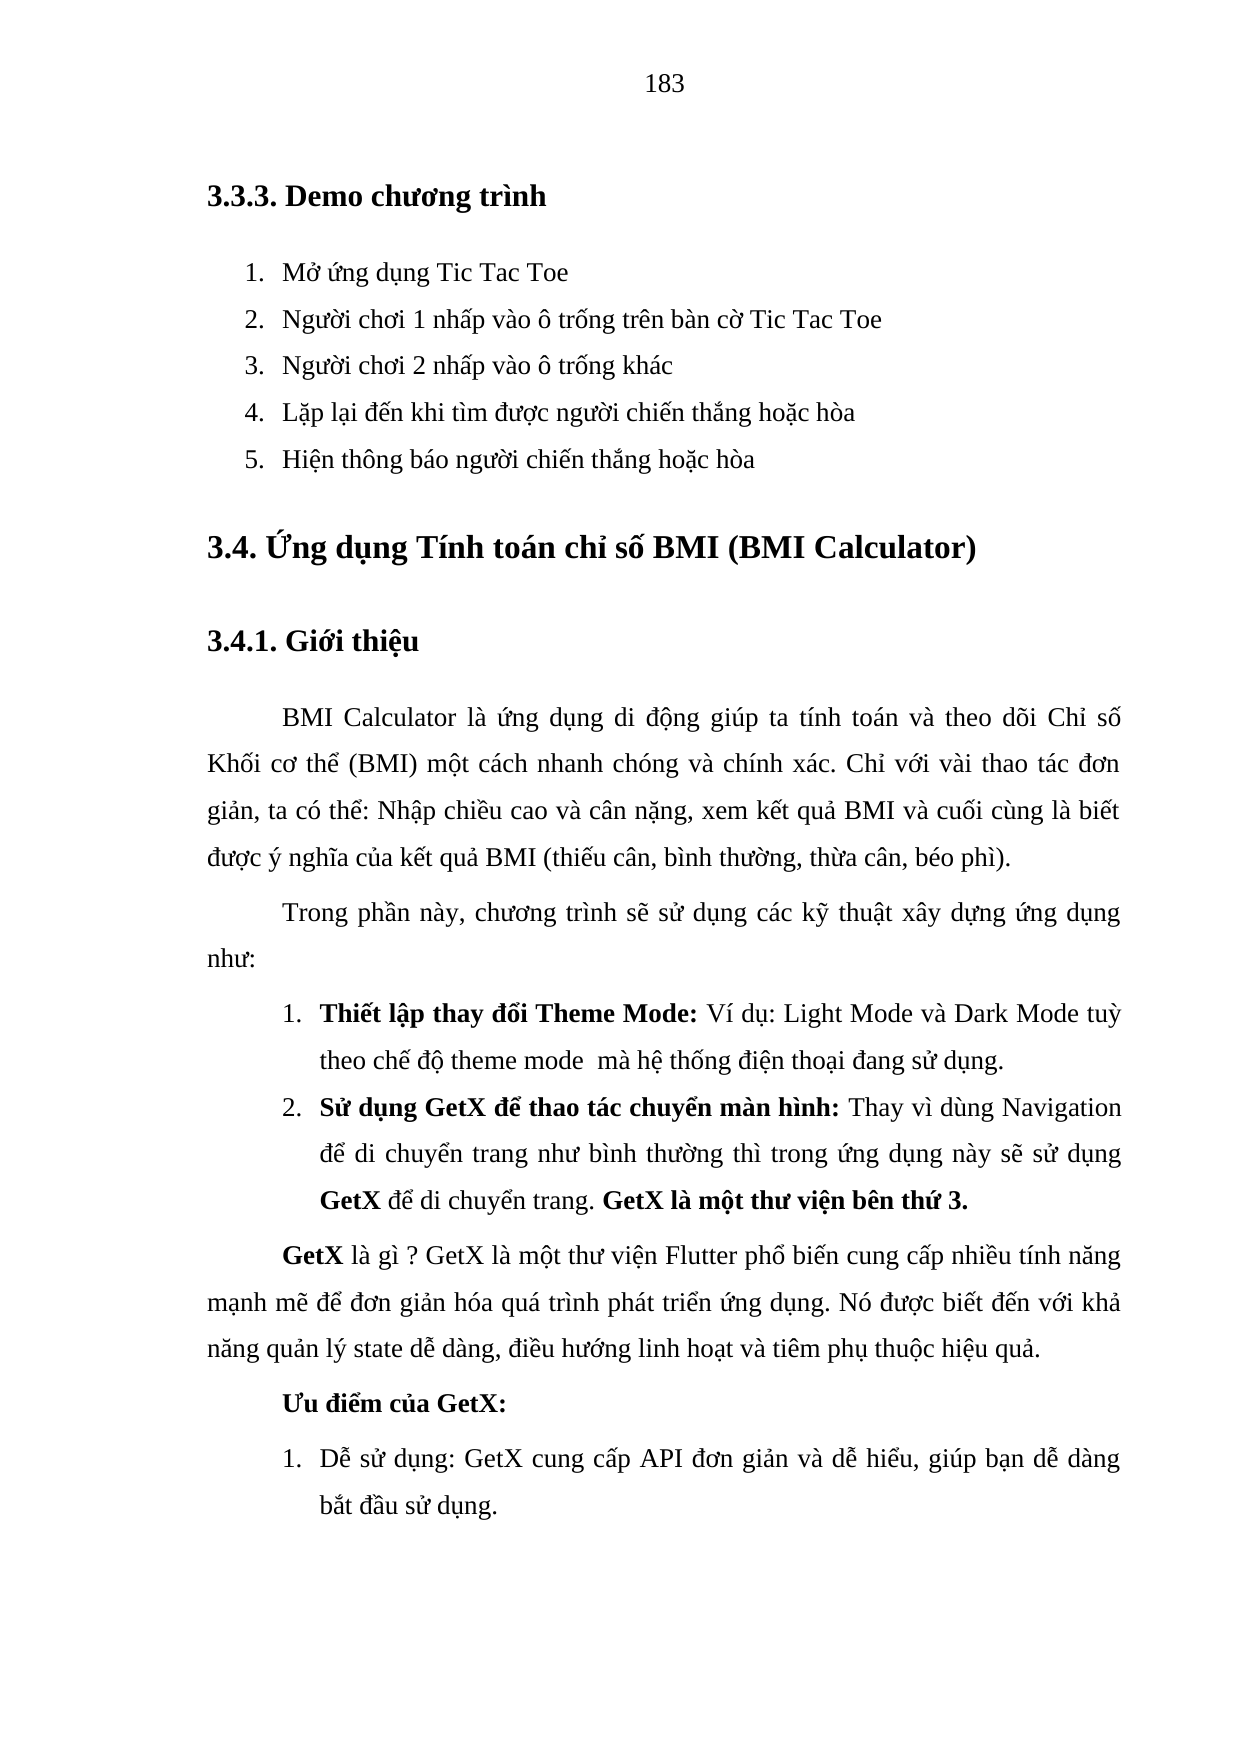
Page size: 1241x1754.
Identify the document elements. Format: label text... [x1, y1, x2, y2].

list Thiết lập thay đổi Theme Mode: Ví dụ: Light Mode và Dark Mode tuỳ theo chế độ theme mode mà hệ thống điện thoại đang sử dụng. [282, 997, 1122, 1075]
list Mở ứng dụng Tic Tac Toe [244, 256, 1122, 287]
list Dễ sử dụng: GetX cung cấp API đơn giản và dễ hiểu, giúp bạn dễ dàng bắt đầu sử dụng. [282, 1442, 1122, 1520]
list Sử dụng GetX để thao tác chuyển màn hình: Thay vì dùng Navigation để di chuyển trang như bình thường thì trong ứng dụng này sẽ sử dụng GetX để di chuyển trang. GetX là một thư viện bên thứ 3. [282, 1091, 1122, 1215]
text BMI Calculator là ứng dụng di động giúp ta tính toán và theo dõi Chỉ số Khối cơ thể (BMI) một cách nhanh chóng và chính xác. Chỉ với vài thao tác đơn giản, ta có thể: Nhập chiều cao và cân nặng, xem kết quả BMI và cuối cùng là biết được ý nghĩa của kết quả BMI (thiếu cân, bình thường, thừa cân, béo phì). [207, 701, 1122, 872]
text Ưu điểm của GetX: [207, 1387, 1122, 1418]
list Hiện thông báo người chiến thắng hoặc hòa [244, 443, 1122, 474]
list Người chơi 1 nhấp vào ô trống trên bàn cờ Tic Tac Toe [244, 303, 1122, 334]
list Người chơi 2 nhấp vào ô trống khác [244, 349, 1122, 381]
text GetX là gì ? GetX là một thư viện Flutter phổ biến cung cấp nhiều tính năng mạnh mẽ để đơn giản hóa quá trình phát triển ứng dụng. Nó được biết đến với khả năng quản lý state dễ dàng, điều hướng linh hoạt và tiêm phụ thuộc hiệu quả. [207, 1239, 1122, 1363]
subtitle 3.4. Ứng dụng Tính toán chỉ số BMI (BMI Calculator) [207, 527, 1122, 565]
subtitle 3.3.3. Demo chương trình [207, 177, 1122, 213]
subtitle 3.4.1. Giới thiệu [207, 622, 1122, 658]
text Trong phần này, chương trình sẽ sử dụng các kỹ thuật xây dựng ứng dụng như: [207, 896, 1122, 973]
list Lặp lại đến khi tìm được người chiến thắng hoặc hòa [244, 396, 1122, 427]
